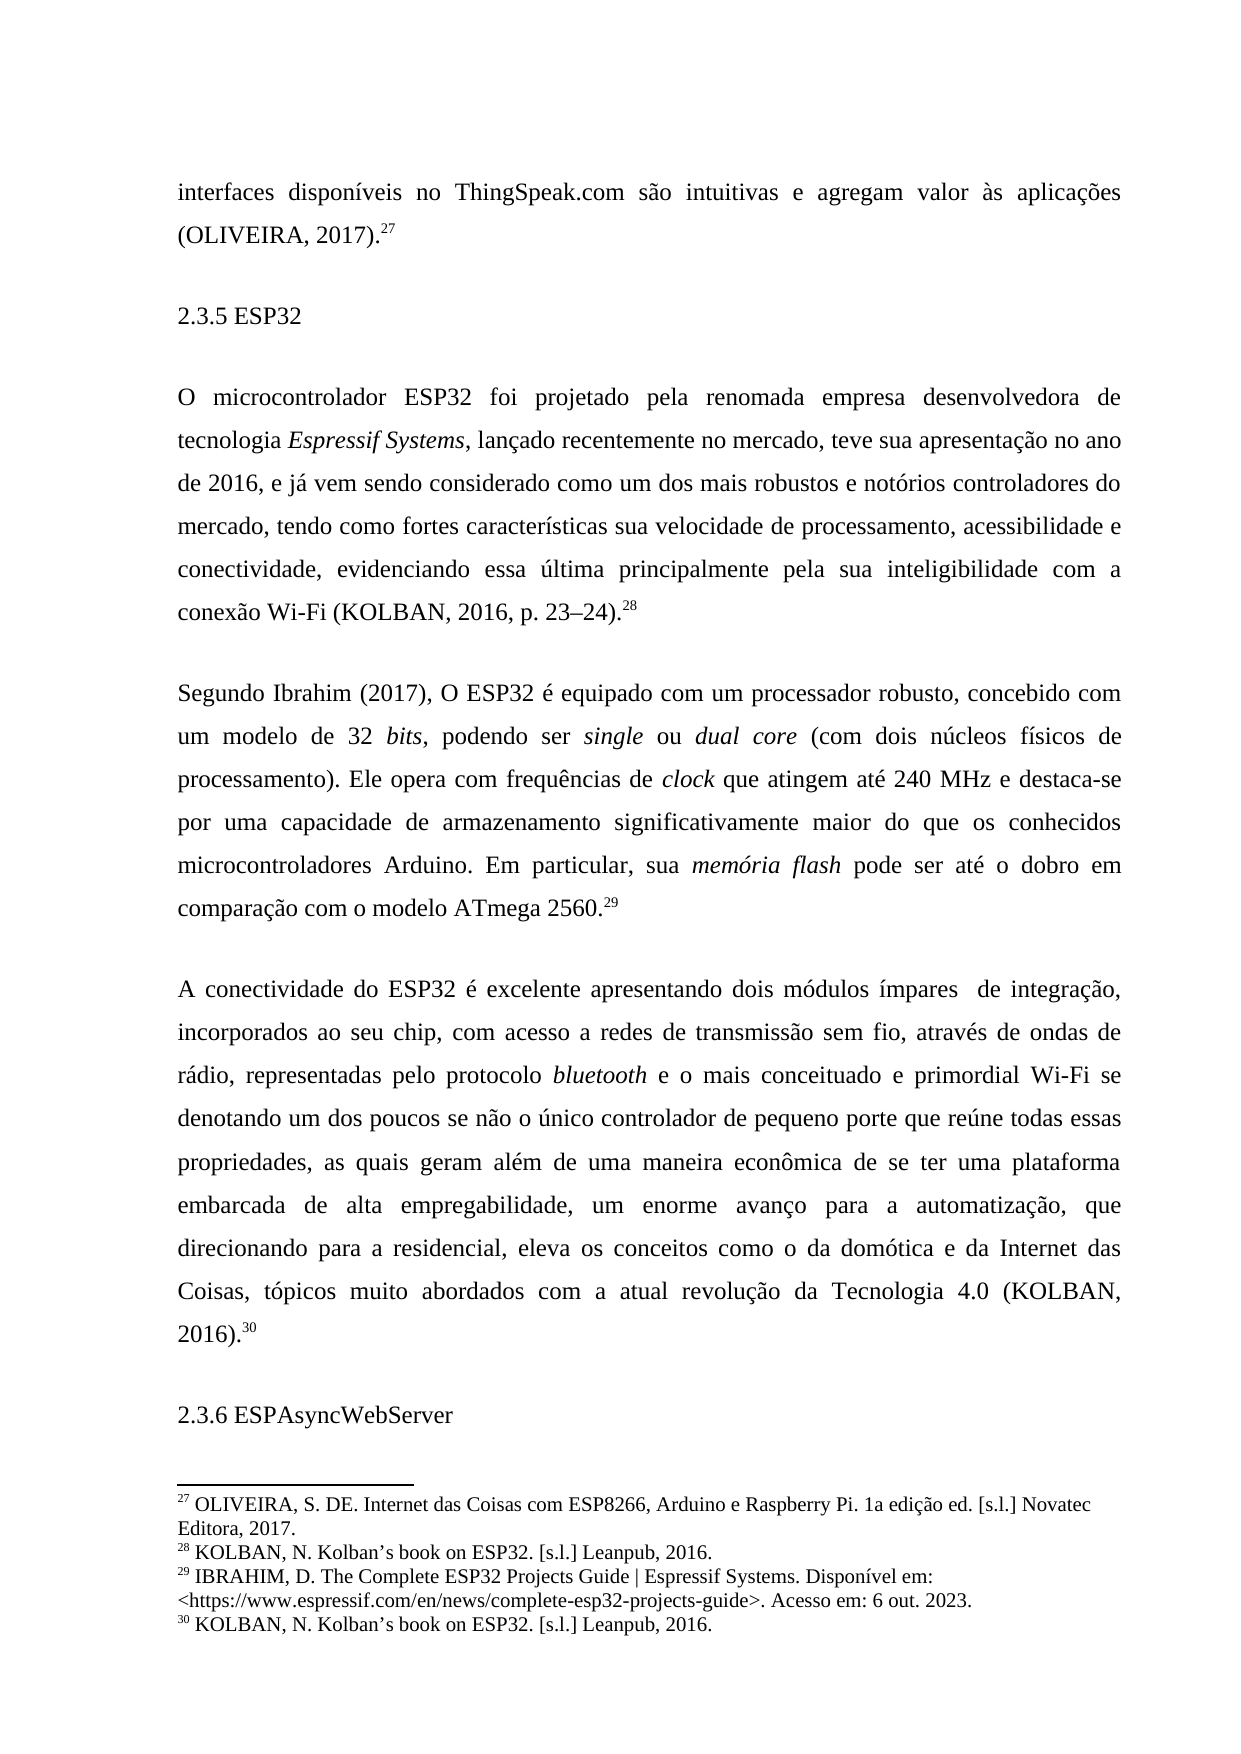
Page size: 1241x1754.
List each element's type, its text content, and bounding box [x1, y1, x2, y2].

text 2.3.6 [177, 1400, 1122, 1428]
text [177, 177, 1122, 249]
text Segundo Ibrahim (2017), O ESP32 é equipado com um processador robusto, concebido com um modelo de 32 bits, podendo ser single ou dual core (com dois núcleos físicos de processamento). Ele opera com frequências de clock que atingem até 240 MHz e destaca-se por uma capacidade de armazenamento significativamente maior do que os conhecidos microcontroladores Arduino. Em particular, sua memória flash pode ser até o dobro em comparação com o modelo ATmega 2560. [177, 678, 1122, 922]
text O microcontrolador ESP32 foi projetado pela renomada empresa desenvolvedora de tecnologia Espressif Systems, lançado recentemente no mercado, teve sua apresentação no ano de 2016, e já vem sendo considerado como um dos mais robustos e notórios controladores do mercado, tendo como fortes características sua velocidade de processamento, acessibilidade e conectividade, evidenciando essa última principalmente pela sua inteligibilidade com a conexão -i (KOLBAN, 2016, p. 23–24). [177, 382, 1122, 626]
text A conectividade do ESP32 é excelente apresentando dois módulos ímpares de integração, incorporados ao seu chip, com acesso a redes de transmissão sem fio, através de ondas de rádio, representadas pelo protocolo bluetooth e o mais conceituado e primordial ii se denotando um dos poucos se não o único controlador de pequeno porte que reúne todas essas propriedades, as quais geram além de uma maneira econômica de se ter uma plataforma embarcada de alta empregabilidade, um enorme avanço para a automatização, que direcionando para a residencial, eleva os conceitos como o da domótica e da Internet das Coisas, tópicos muito abordados com a atual revolução da Tecnologia 4.0 (KOLBAN, 2016). [177, 974, 1122, 1348]
text 2.3.5 ESP32 [177, 301, 1122, 330]
